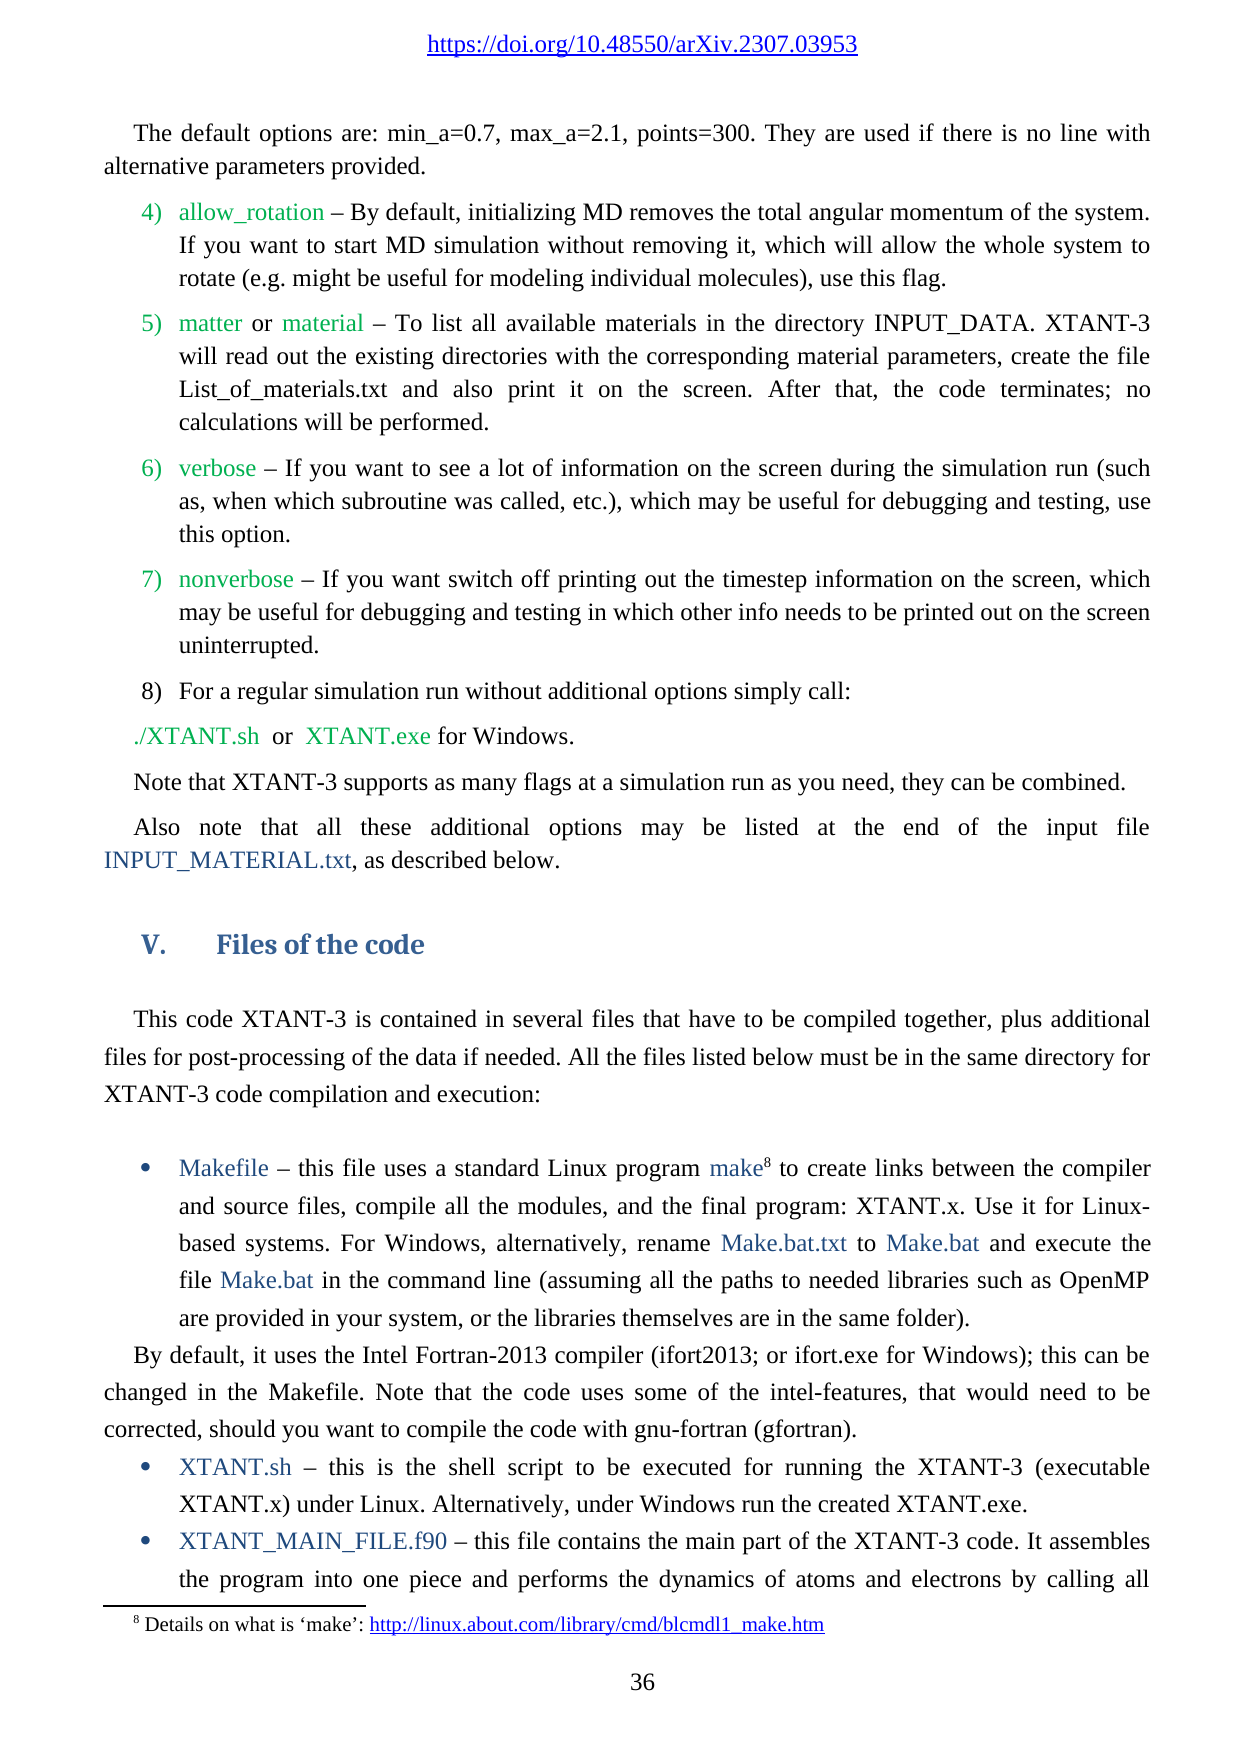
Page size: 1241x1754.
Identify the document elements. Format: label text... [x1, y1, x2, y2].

list verbose – If you want to see a lot of information on the screen during the simulation run (such as, when which subroutine was called, etc.), which may be useful for debugging and testing, use this option. [141, 453, 1152, 548]
list XTANT.sh – this is the shell script to be executed for running the XTANT-3 (executable XTANT.x) under Linux. Alternatively, under Windows run the created XTANT.exe. [141, 1452, 1152, 1518]
list matter or material – To list all available materials in the directory INPUT_DATA. XTANT-3 will read out the existing directories with the corresponding material parameters, create the file List_of_materials.txt and also print it on the screen. After that, the code terminates; no calculations will be performed. [141, 308, 1152, 436]
list nonverbose – If you want switch off printing out the timestep information on the screen, which may be useful for debugging and testing in which other info needs to be printed out on the screen uninterrupted. [141, 564, 1152, 659]
text This code XTANT-3 is contained in several files that have to be compiled together, plus additional files for post-processing of the data if needed. All the files listed below must be in the same directory for XTANT-3 code compilation and execution: [103, 1004, 1152, 1108]
text The default options are: min_a=0.7, max_a=2.1, points=300. They are used if there is no line with alternative parameters provided. [103, 118, 1152, 180]
list allow_rotation – By default, initializing MD removes the total angular momentum of the system. If you want to start MD simulation without removing it, which will allow the whole system to rotate (e.g. might be useful for modeling individual molecules), use this flag. [141, 197, 1152, 291]
text By default, it uses the Intel Fortran-2013 compiler (ifort2013; or ifort.exe for Windows); this can be changed in the Makefile. Note that the code uses some of the intel-features, that would need to be corrected, should you want to compile the code with gnu-fortran (gfortran). [103, 1340, 1152, 1443]
list Makefile – this file uses a standard Linux program make to create links between the compiler and source files, compile all the modules, and the final program: XTANT.x. Use it for Linux-based systems. For Windows, alternatively, rename Make.bat.txt to Make.bat and execute the file Make.bat in the command line (assuming all the paths to needed libraries such as OpenMP are provided in your system, or the libraries themselves are in the same folder). [141, 1153, 1152, 1331]
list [141, 1526, 1152, 1592]
text Note that XTANT-3 supports as many flags at a simulation run as you need, they can be combined. [103, 767, 1152, 796]
subtitle Files of the code [141, 928, 1152, 962]
text ./XTANT.sh or XTANT.exe for Windows. [103, 721, 1152, 750]
text Also note that all these additional options may be listed at the end of the input file INPUT_MATERIAL.txt, as described below. [103, 812, 1152, 874]
list For a regular simulation run without additional options simply call: [141, 676, 1152, 705]
